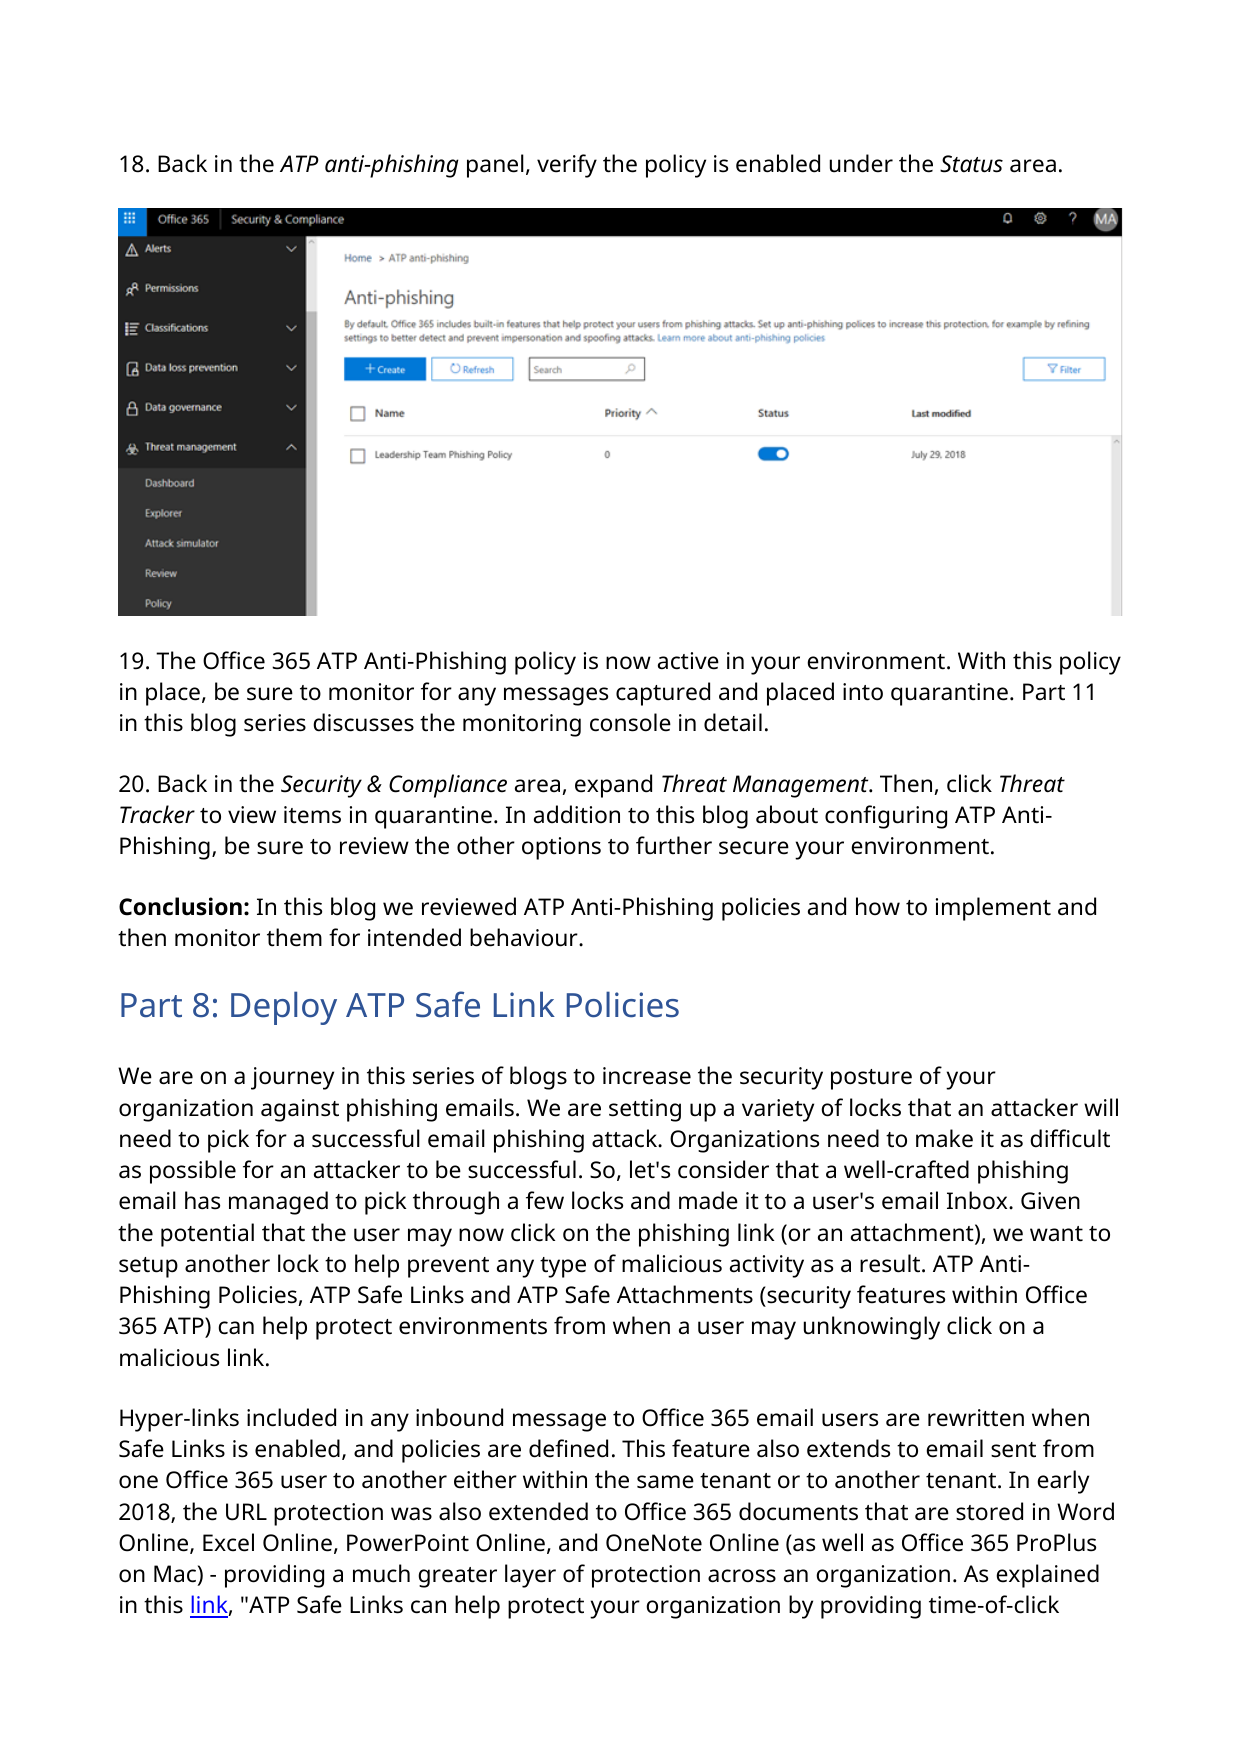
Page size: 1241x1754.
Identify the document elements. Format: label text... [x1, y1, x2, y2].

text 18. Back in the ATP anti-phishing panel, verify the policy is enabled under the Status area. [118, 148, 1122, 179]
text We are on a journey in this series of blogs to increase the security posture of your organization against phishing emails. We are setting up a variety of locks that an attacker will need to pick for a successful email phishing attack. Organizations need to make it as difficult as possible for an attacker to be successful. So, let's consider that a well-crafted phishing email has managed to pick through a few locks and made it to a user's email Inbox. Given the potential that the user may now click on the phishing link (or an attachment), we want to setup another lock to help prevent any type of malicious activity as a result. ATP Anti-Phishing Policies, ATP Safe Links and ATP Safe Attachments (security features within Office 365 ATP) can help protect environments from when a user may unknowingly click on a malicious link. [118, 1060, 1122, 1373]
text 20. Back in the Security & Compliance area, expand Threat Management. Then, click Threat Tracker to view items in quarantine. In addition to this blog about configuring ATP Anti-Phishing, be sure to review the other options to further secure your environment. [118, 768, 1122, 861]
text 19. The Office 365 ATP Anti-Phishing policy is now active in your environment. With this policy in place, be sure to monitor for any messages captured and placed into quarantine. Part 11 in this blog series discusses the monitoring console in detail. [118, 645, 1122, 738]
picture [118, 208, 1123, 616]
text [118, 1402, 1122, 1621]
text Conclusion: In this blog we reviewed ATP Anti-Phishing policies and how to implement and then monitor them for intended behaviour. [118, 891, 1122, 953]
subtitle Part 8: Deploy ATP Safe Link Policies [118, 982, 1122, 1028]
